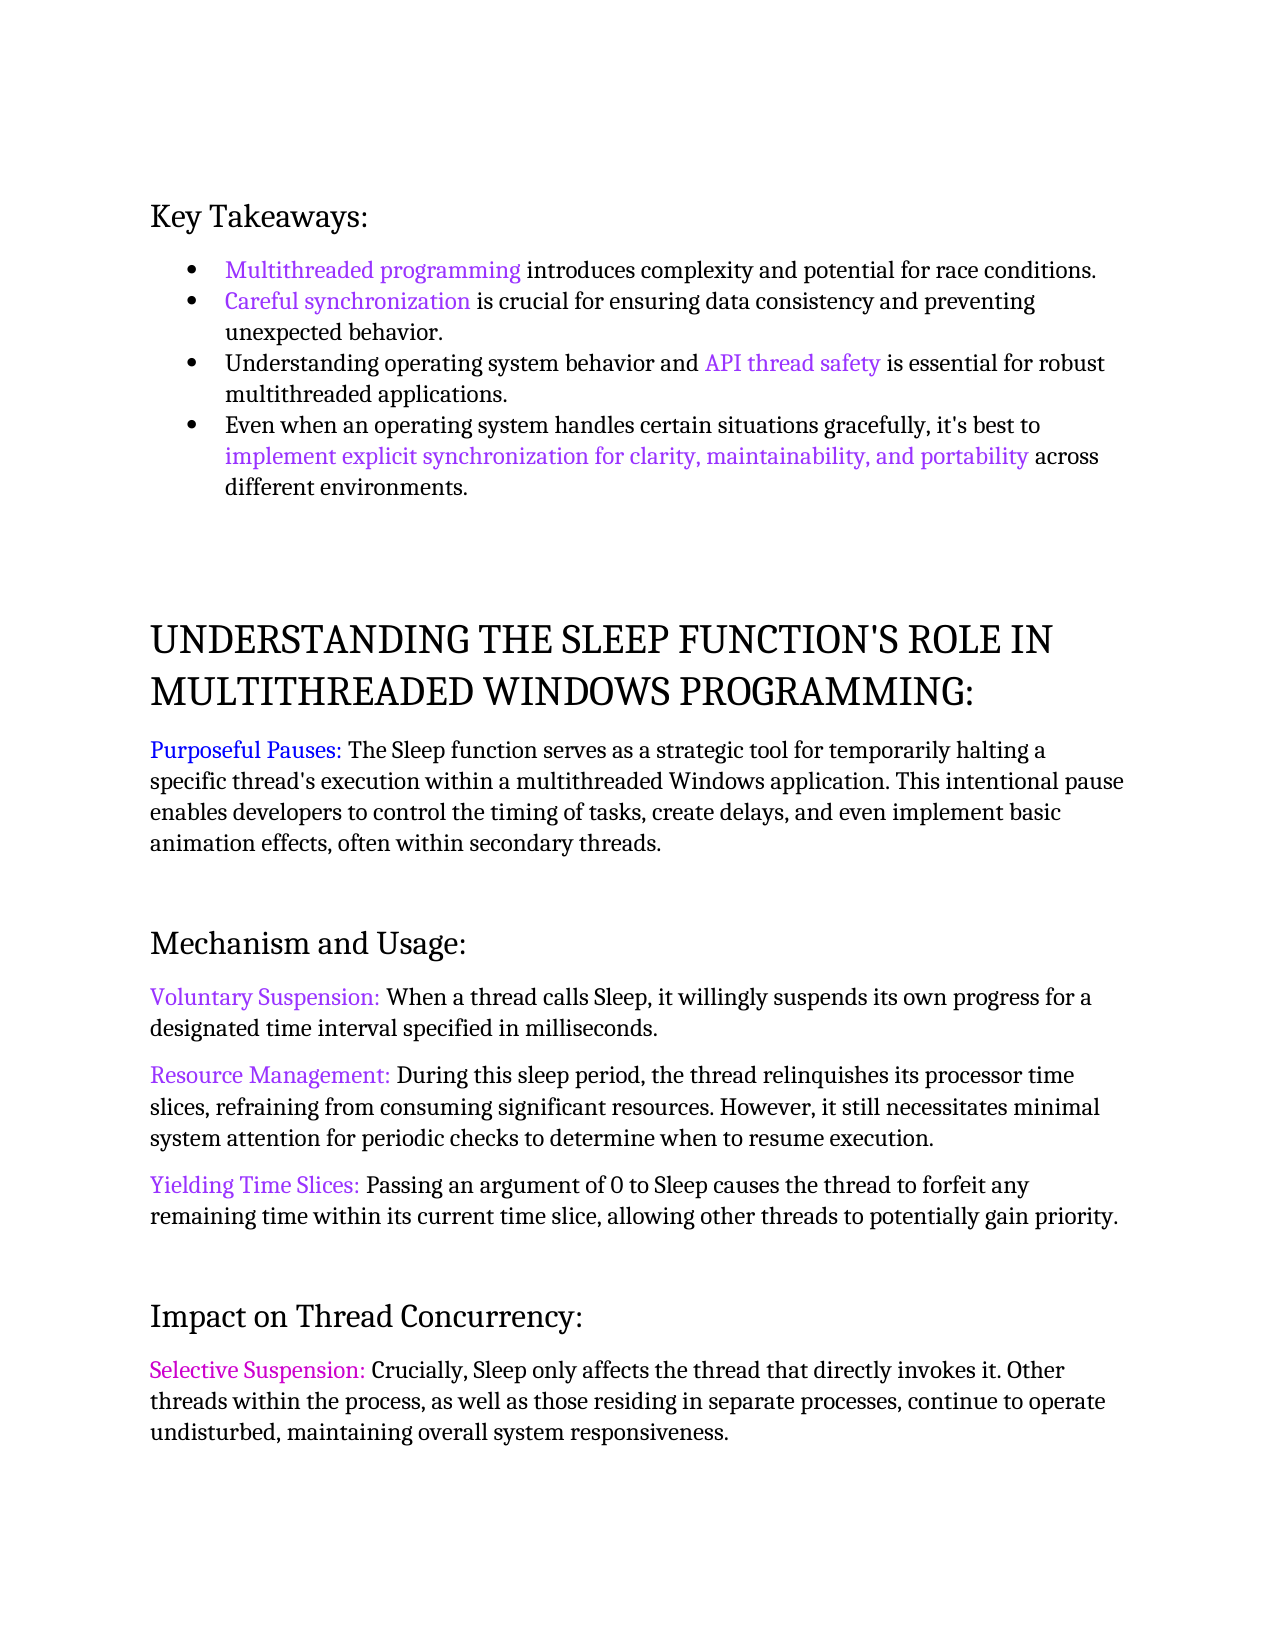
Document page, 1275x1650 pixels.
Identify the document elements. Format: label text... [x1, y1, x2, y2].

text Yielding Time Slices: Passing an argument of 0 to Sleep causes the thread to forfeit any remaining time within its current time slice, allowing other threads to potentially gain priority. [150, 1171, 1125, 1231]
text Mechanism and Usage: [150, 925, 1125, 963]
text Impact on Thread Concurrency: [150, 1298, 1125, 1336]
text Selective Suspension: Crucially, Sleep only affects the thread that directly invokes it. Other threads within the process, as well as those residing in separate processes, continue to operate undisturbed, maintaining overall system responsiveness. [150, 1356, 1125, 1447]
list Even when an operating system handles certain situations gracefully, it's best to implement explicit synchronization for clarity, maintainability, and portability across different environments. [187, 411, 1125, 502]
text Key Takeaways: [150, 198, 1125, 236]
text Resource Management: During this sleep period, the thread relinquishes its processor time slices, refraining from consuming significant resources. However, it still necessitates minimal system attention for periodic checks to determine when to resume execution. [150, 1061, 1125, 1152]
list Understanding operating system behavior and API thread safety is essential for robust multithreaded applications. [187, 349, 1125, 409]
list Multithreaded programming introduces complexity and potential for race conditions. [187, 256, 1125, 284]
text Purposeful Pauses: The Sleep function serves as a strategic tool for temporarily halting a specific thread's execution within a multithreaded Windows application. This intentional pause enables developers to control the timing of tasks, create delays, and even implement basic animation effects, often within secondary threads. [150, 736, 1125, 858]
text UNDERSTANDING THE SLEEP FUNCTION'S ROLE IN MULTITHREADED WINDOWS PROGRAMMING: [150, 616, 1125, 716]
text Voluntary Suspension: When a thread calls Sleep, it willingly suspends its own progress for a designated time interval specified in milliseconds. [150, 983, 1125, 1042]
list Careful synchronization is crucial for ensuring data consistency and preventing unexpected behavior. [187, 287, 1125, 347]
